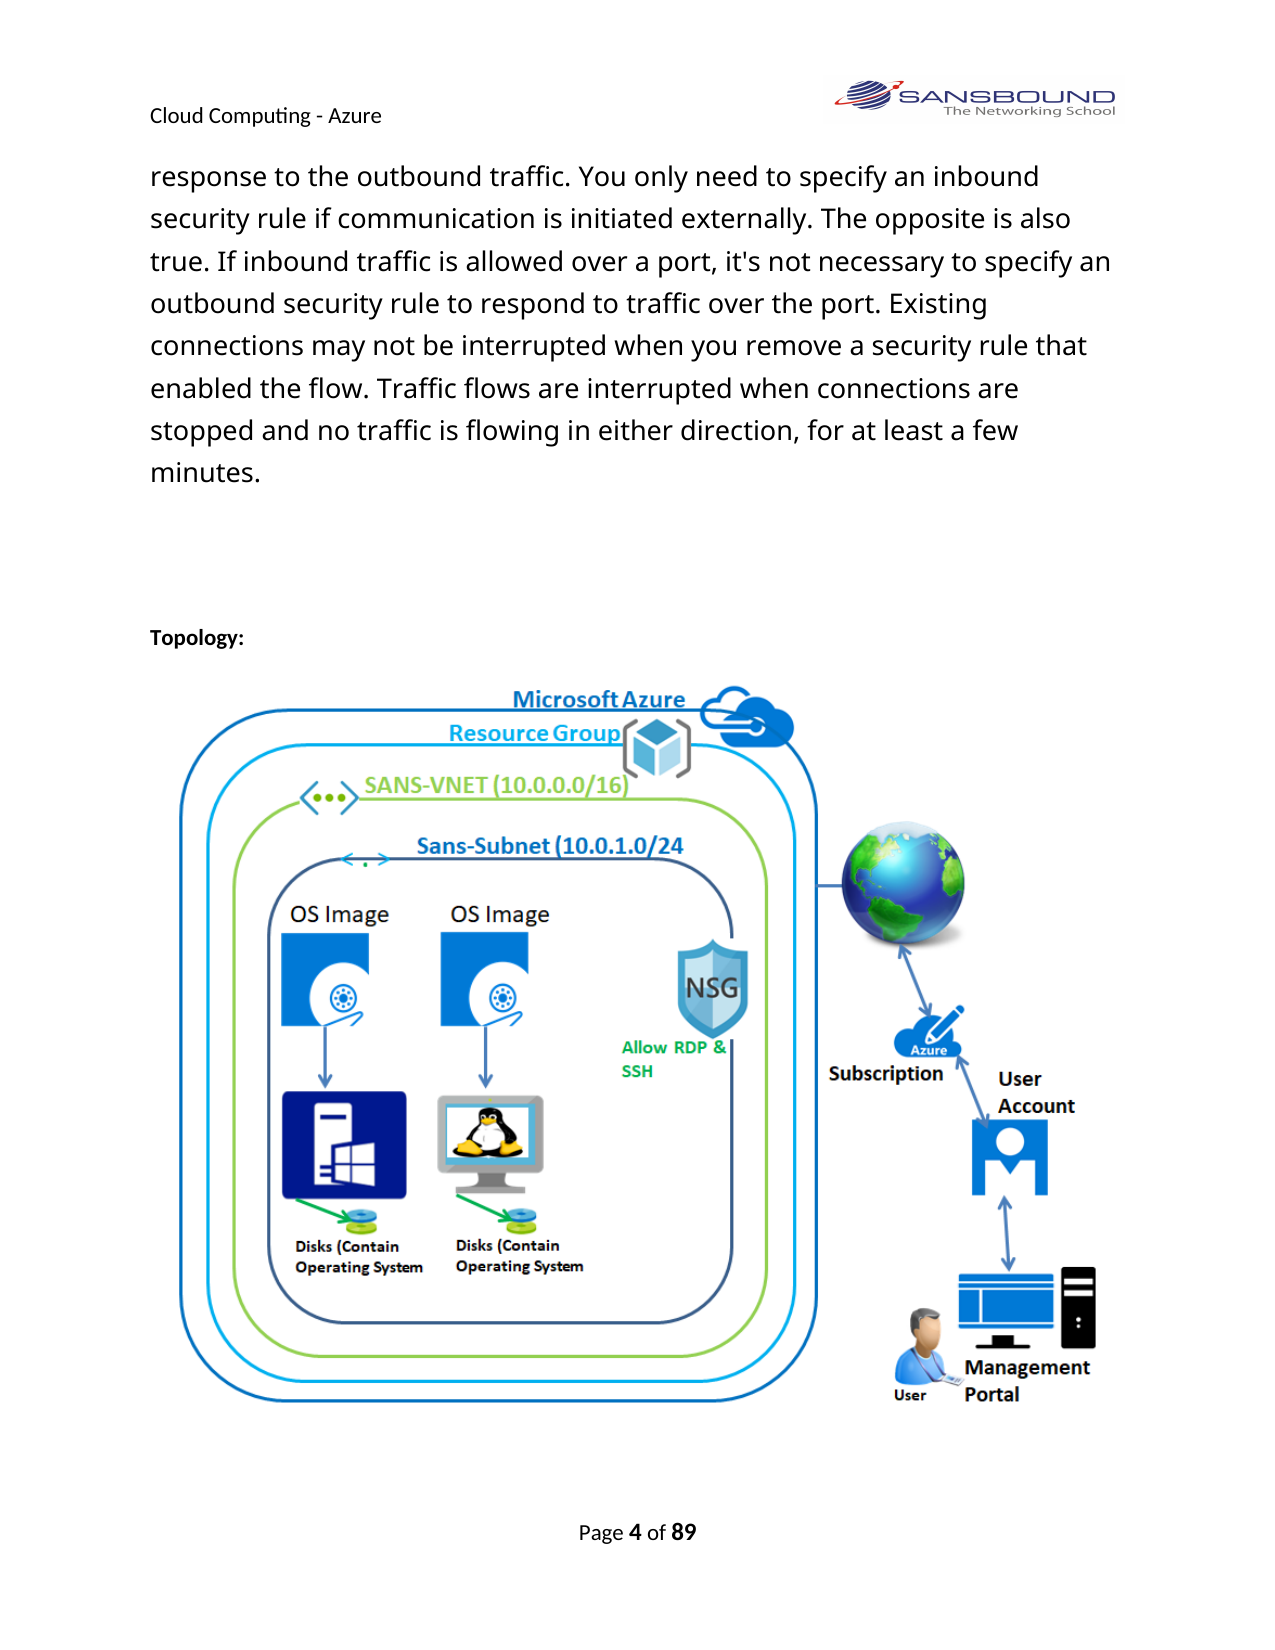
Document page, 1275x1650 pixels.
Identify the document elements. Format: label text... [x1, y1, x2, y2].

text Topology: [150, 623, 1125, 651]
picture [150, 676, 1125, 1434]
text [150, 157, 1125, 491]
picture [823, 75, 1125, 124]
